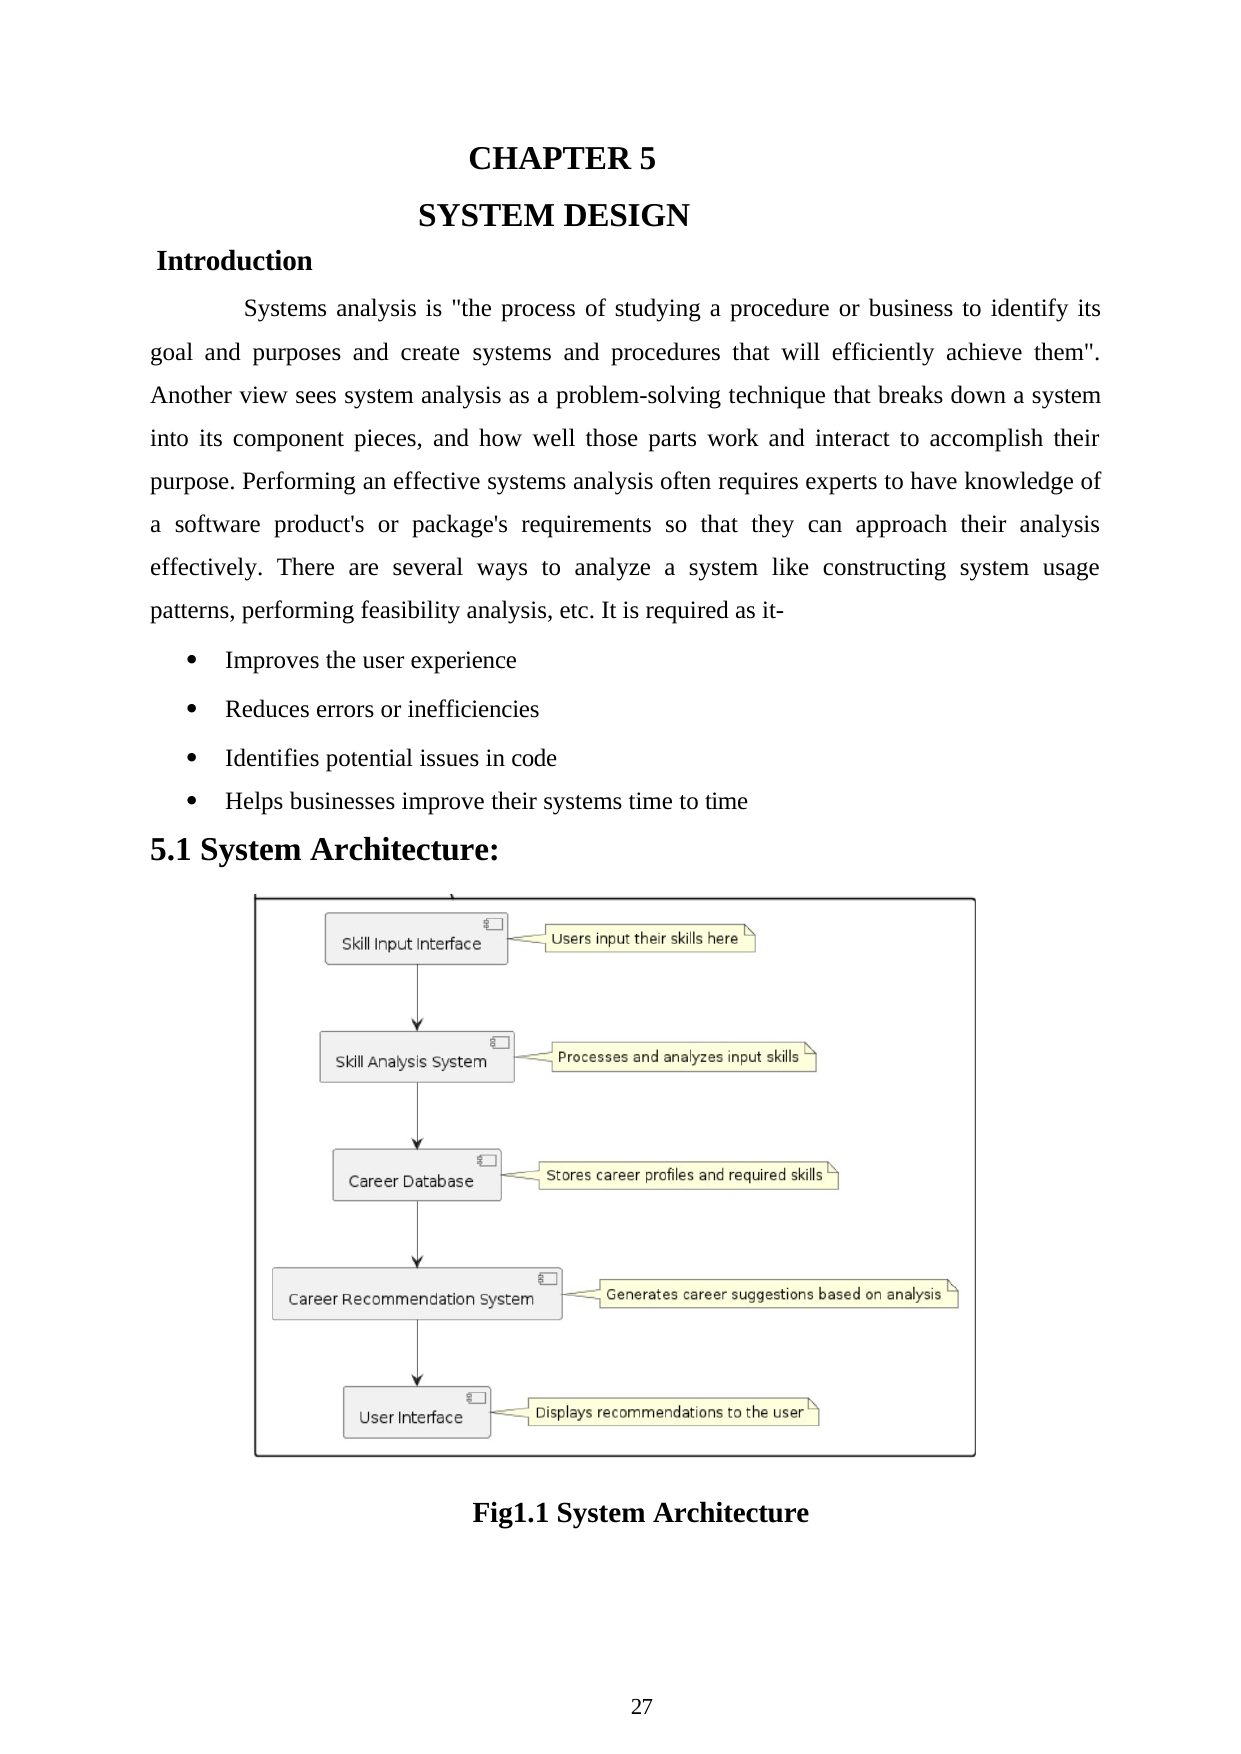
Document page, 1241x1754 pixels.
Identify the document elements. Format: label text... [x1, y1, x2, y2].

subtitle CHAPTER 5 [468, 138, 1184, 176]
subtitle Introduction [156, 243, 1184, 277]
subtitle System Architecture: [150, 829, 1184, 867]
list Identifies potential issues in code [187, 743, 1184, 772]
list Helps businesses improve their systems time to time [187, 786, 1184, 815]
text SYSTEM DESIGN [418, 196, 1184, 234]
picture [253, 894, 976, 1458]
list Reduces errors or inefficiencies [187, 694, 1184, 723]
text Systems analysis is "the process of studying a procedure or business to identify its goal and purposes and create systems and procedures that will efficiently achieve them". Another view sees system analysis as a problem-solving technique that breaks down a system into its component pieces, and how well those parts work and interact to accomplish their purpose. Performing an effective systems analysis often requires experts to have knowledge of a software product's or package's requirements so that they can approach their analysis effectively. There are several ways to analyze a system like constructing system usage patterns, performing feasibility analysis, etc. It is required as it- [150, 293, 1101, 624]
list Improves the user experience [187, 645, 1184, 673]
